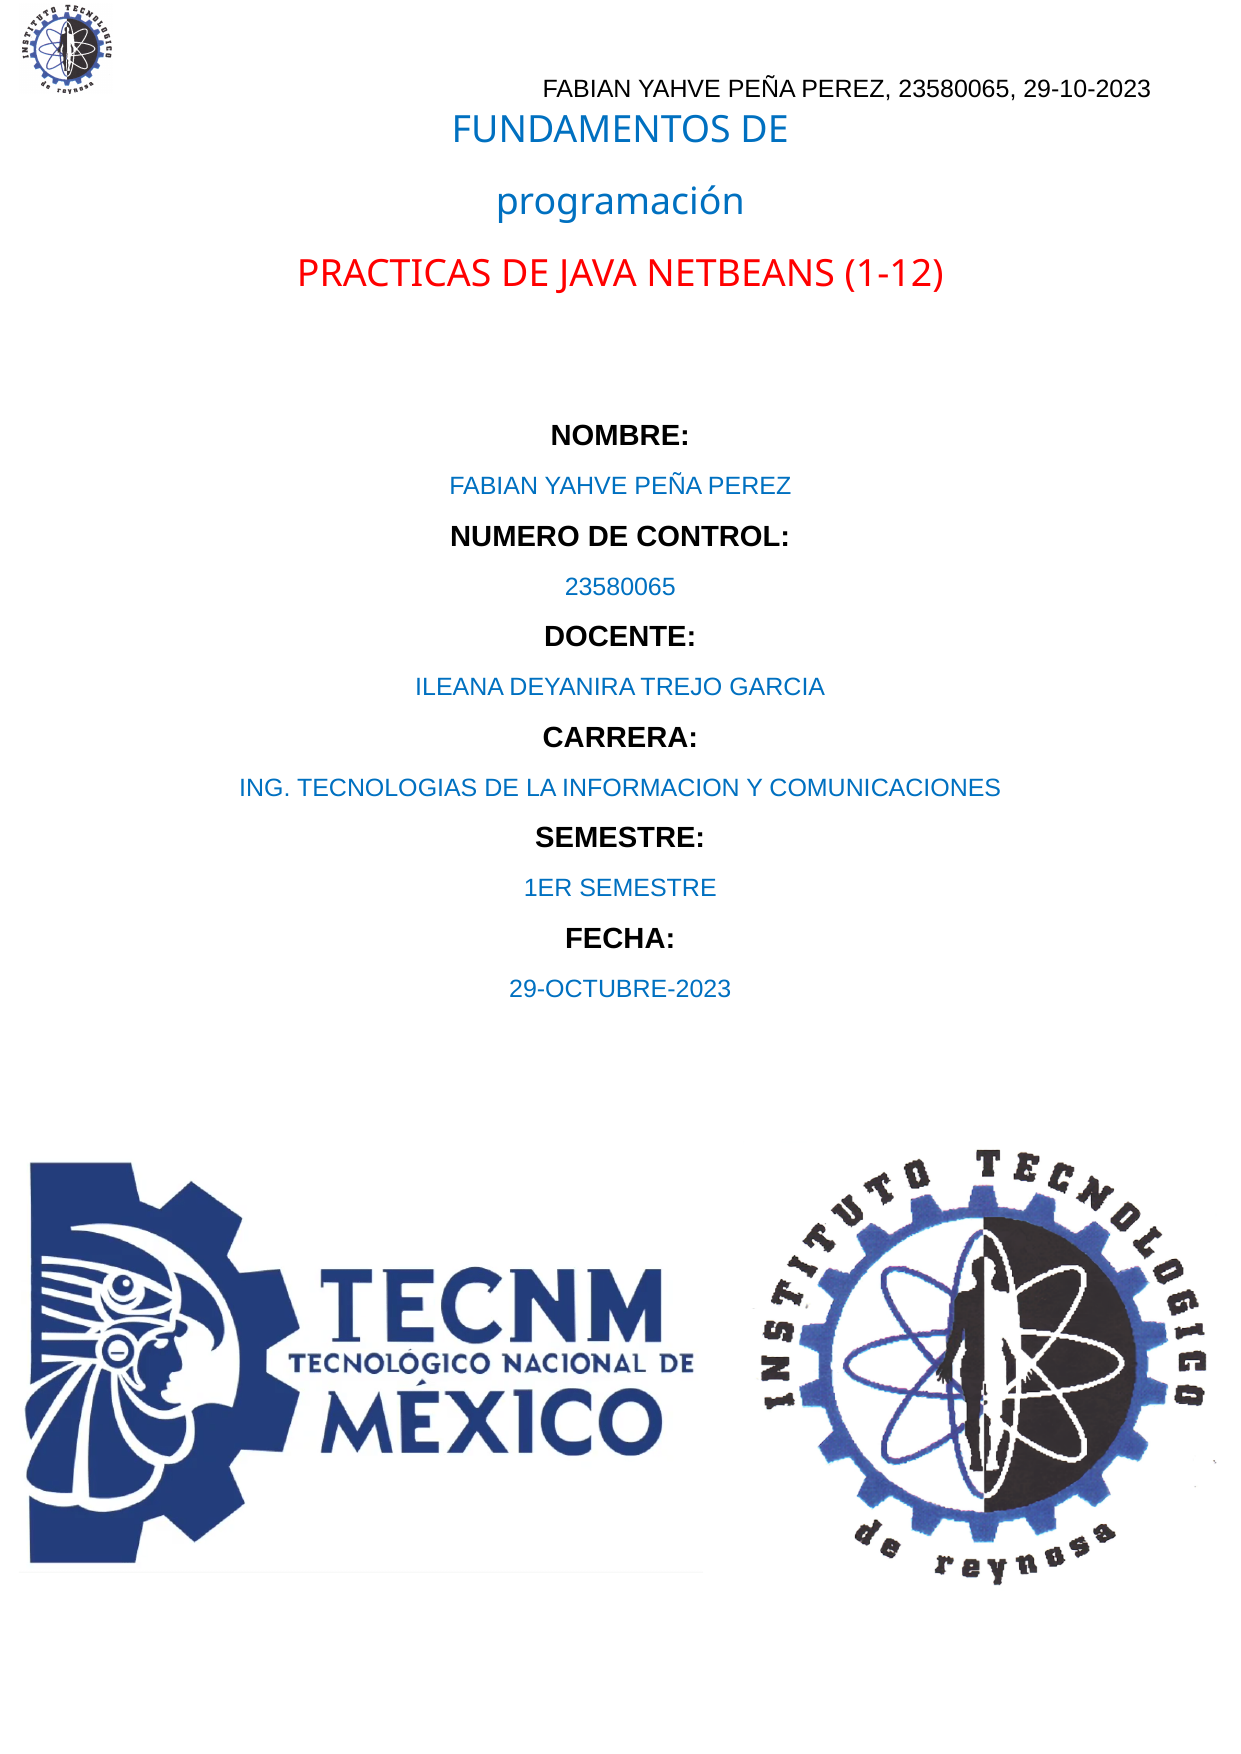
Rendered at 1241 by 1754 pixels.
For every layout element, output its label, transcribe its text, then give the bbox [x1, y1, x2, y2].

text ING. TECNOLOGIAS DE LA INFORMACION Y COMUNICACIONES [89, 773, 1152, 802]
text NUMERO DE CONTROL: [89, 519, 1152, 552]
text 23580065 [89, 572, 1152, 601]
text FUNDAMENTOS DE [89, 103, 1152, 154]
text ILEANA DEYANIRA TREJO GARCIA [89, 672, 1152, 701]
text SEMESTRE: [89, 821, 1152, 854]
picture [18, 1153, 702, 1573]
picture [18, 3, 113, 94]
text FABIAN YAHVE PEÑA PEREZ [89, 471, 1152, 500]
text programación [89, 174, 1152, 225]
text NOMBRE: [89, 418, 1152, 452]
text FECHA: [89, 921, 1152, 954]
text PRACTICAS DE JAVA NETBEANS (1-12) [89, 246, 1152, 297]
text 1ER SEMESTRE [89, 873, 1152, 902]
text CARRERA: [89, 720, 1152, 753]
text 29-OCTUBRE-2023 [89, 974, 1152, 1003]
picture [741, 1141, 1217, 1589]
text DOCENTE: [89, 619, 1152, 653]
